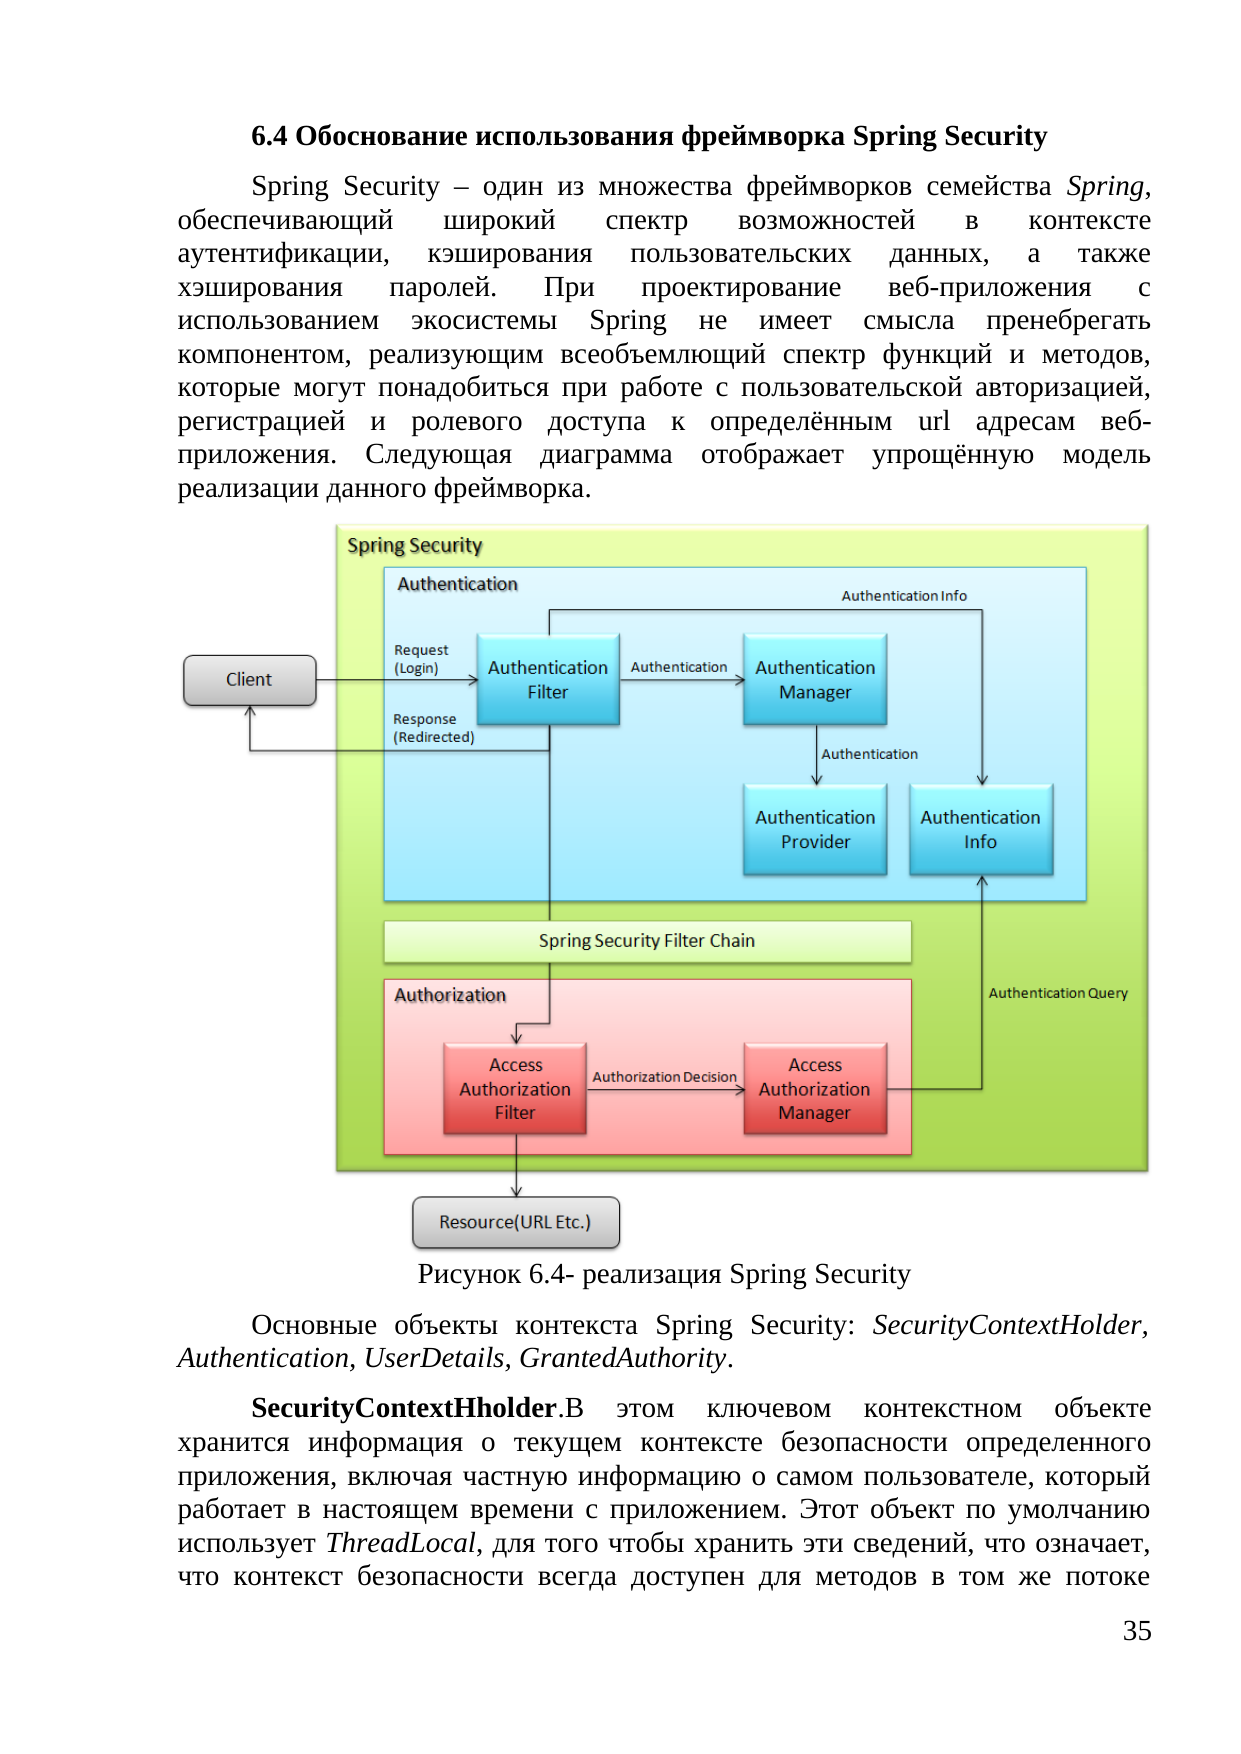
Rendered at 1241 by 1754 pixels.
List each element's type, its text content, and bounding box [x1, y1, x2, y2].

text 6.4 Обоснование использования фреймворка Spring Security [177, 118, 1152, 152]
picture [177, 520, 1156, 1257]
text Основные объекты контекста Spring Security: SecurityContextHolder, Authentication, UserDetails, GrantedAuthority. [177, 1307, 1152, 1374]
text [177, 1391, 1152, 1592]
text Spring Security – один из множества фреймворков семейства Spring, обеспечивающий широкий спектр возможностей в контексте аутентификации, кэширования пользовательских данных, а также хэширования паролей. При проектирование веб-приложения с использованием экосистемы Spring не имеет смысла пренебрегать компонентом, реализующим всеобъемлющий спектр функций и методов, которые могут понадобиться при работе с пользовательской авторизацией, регистрацией и ролевого доступа к определённым url адресам веб-приложения. Следующая диаграмма отображает упрощённую модель реализации данного фреймворка. [177, 168, 1152, 504]
text Рисунок 6.4- реализация Spring Security [177, 1257, 1152, 1290]
